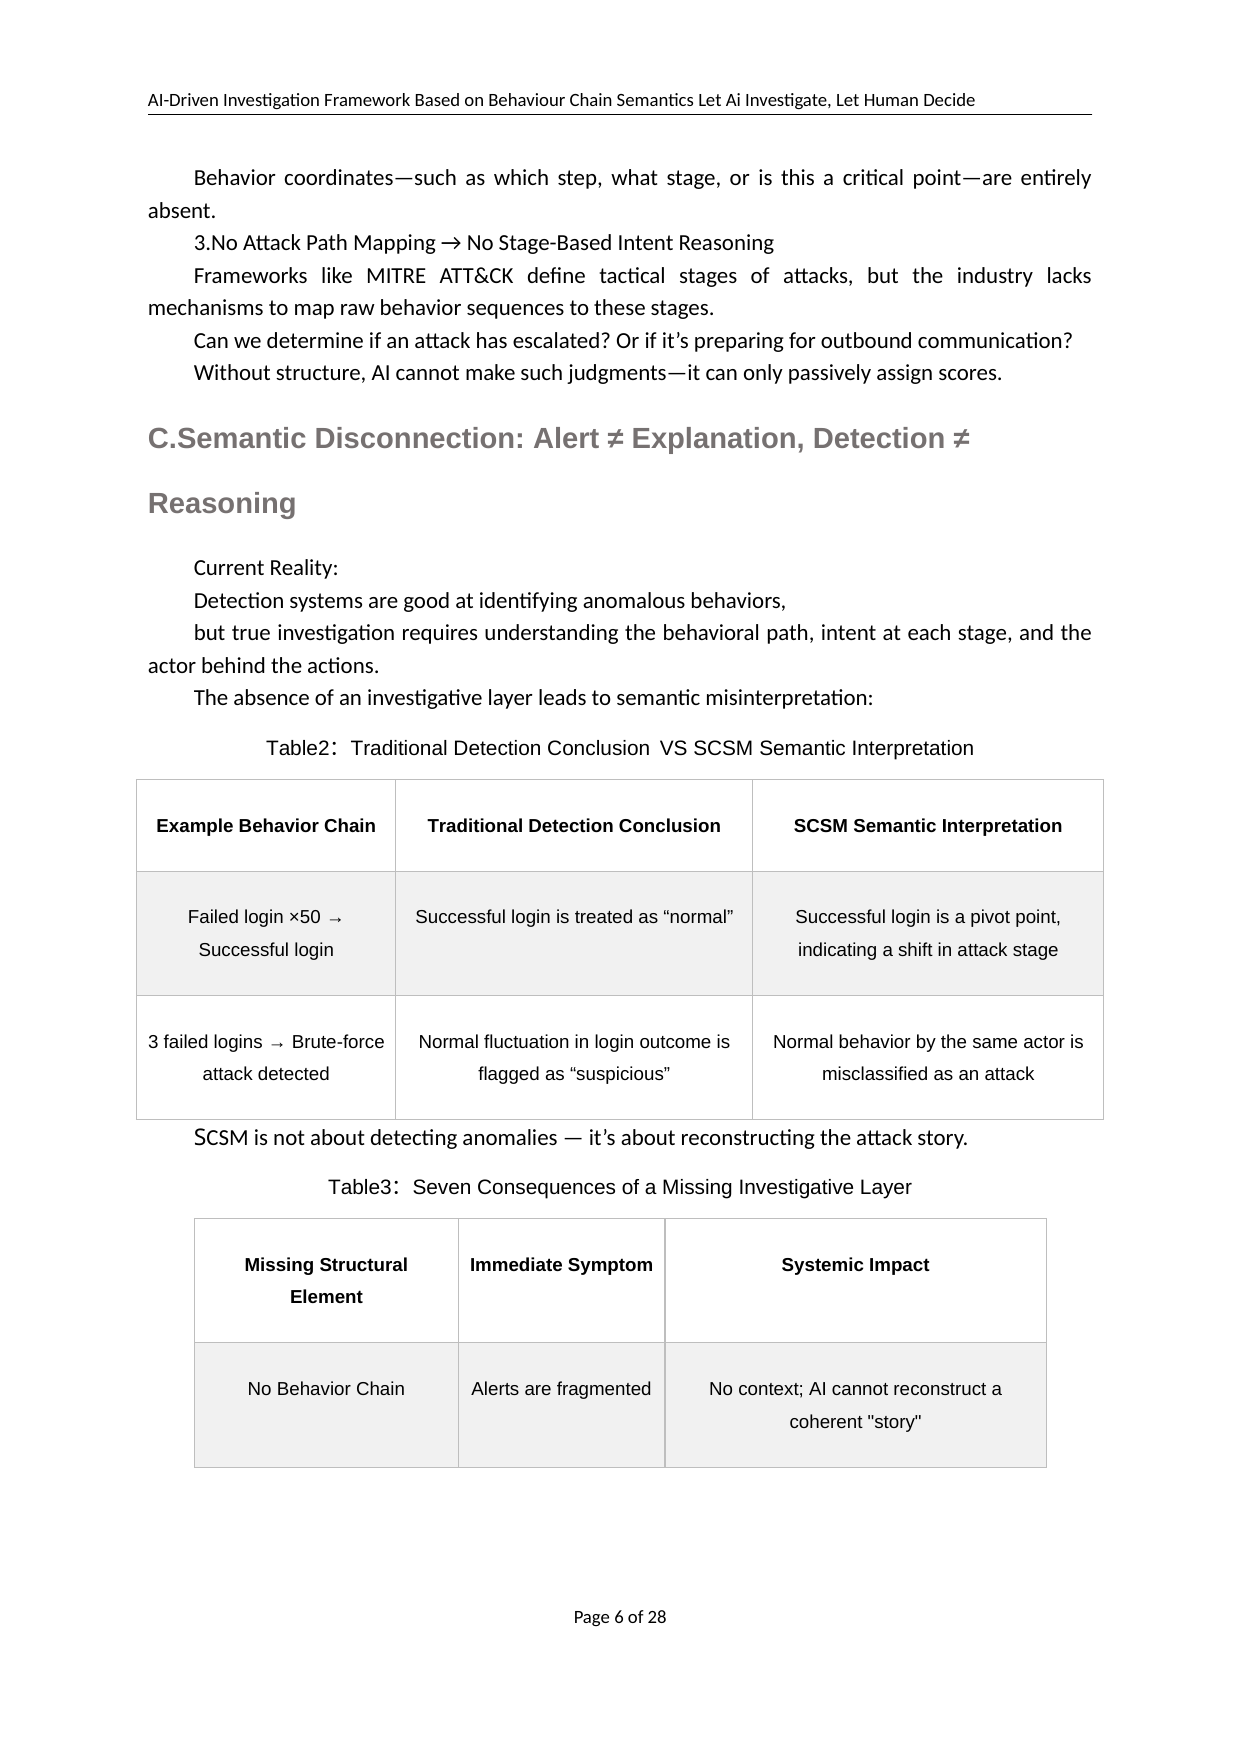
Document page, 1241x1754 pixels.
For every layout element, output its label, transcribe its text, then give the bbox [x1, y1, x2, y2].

table_cell 3 failed logins → Brute-force attack detected [137, 996, 395, 1119]
table_cell No context; AI cannot reconstruct a coherent "story" [666, 1343, 1046, 1467]
text The absence of an investigative layer leads to semantic misinterpretation: [148, 681, 1092, 714]
table_cell No Behavior Chain [195, 1343, 458, 1467]
text but true investigation requires understanding the behavioral path, intent at each stage, and the actor behind the actions. [148, 616, 1092, 681]
table_header SCSM Semantic Interpretation [753, 780, 1103, 871]
table_header Example Behavior Chain [137, 780, 395, 871]
text Without structure, AI cannot make such judgments—it can only passively assign scores. [148, 356, 1092, 389]
text SCSM is not about detecting anomalies — it’s about reconstructing the attack story. [148, 1120, 1092, 1153]
text Table2：Traditional Detection Conclusion VS SCSM Semantic Interpretation [148, 730, 1092, 762]
text Current Reality: [148, 551, 1092, 584]
table_cell Successful login is treated as “normal” [396, 872, 752, 995]
table_cell Normal behavior by the same actor is misclassified as an attack [753, 996, 1103, 1119]
table_cell Failed login ×50 → Successful login [137, 872, 395, 995]
table_header Missing Structural Element [195, 1219, 458, 1342]
table_cell Normal fluctuation in login outcome is flagged as “suspicious” [396, 996, 752, 1119]
table_header Immediate Symptom [459, 1219, 664, 1342]
text Detection systems are good at identifying anomalous behaviors, [148, 584, 1092, 616]
text Behavior coordinates—such as which step, what stage, or is this a critical point—are entirely absent. [148, 161, 1092, 226]
table_header Systemic Impact [666, 1219, 1046, 1342]
table_cell Successful login is a pivot point, indicating a shift in attack stage [753, 872, 1103, 995]
table_cell Alerts are fragmented [459, 1343, 664, 1467]
text Frameworks like MITRE ATT&CK define tactical stages of attacks, but the industry lacks mechanisms to map raw behavior sequences to these stages. [148, 259, 1092, 324]
text Table3：Seven Consequences of a Missing Investigative Layer [148, 1169, 1092, 1202]
text Can we determine if an attack has escalated? Or if it’s preparing for outbound communication? [148, 324, 1092, 356]
table_header Traditional Detection Conclusion [396, 780, 752, 871]
text C.Semantic Disconnection: Alert ≠ Explanation, Detection ≠ Reasoning [148, 405, 1092, 535]
text 3.No Attack Path Mapping → No Stage-Based Intent Reasoning [148, 226, 1092, 259]
